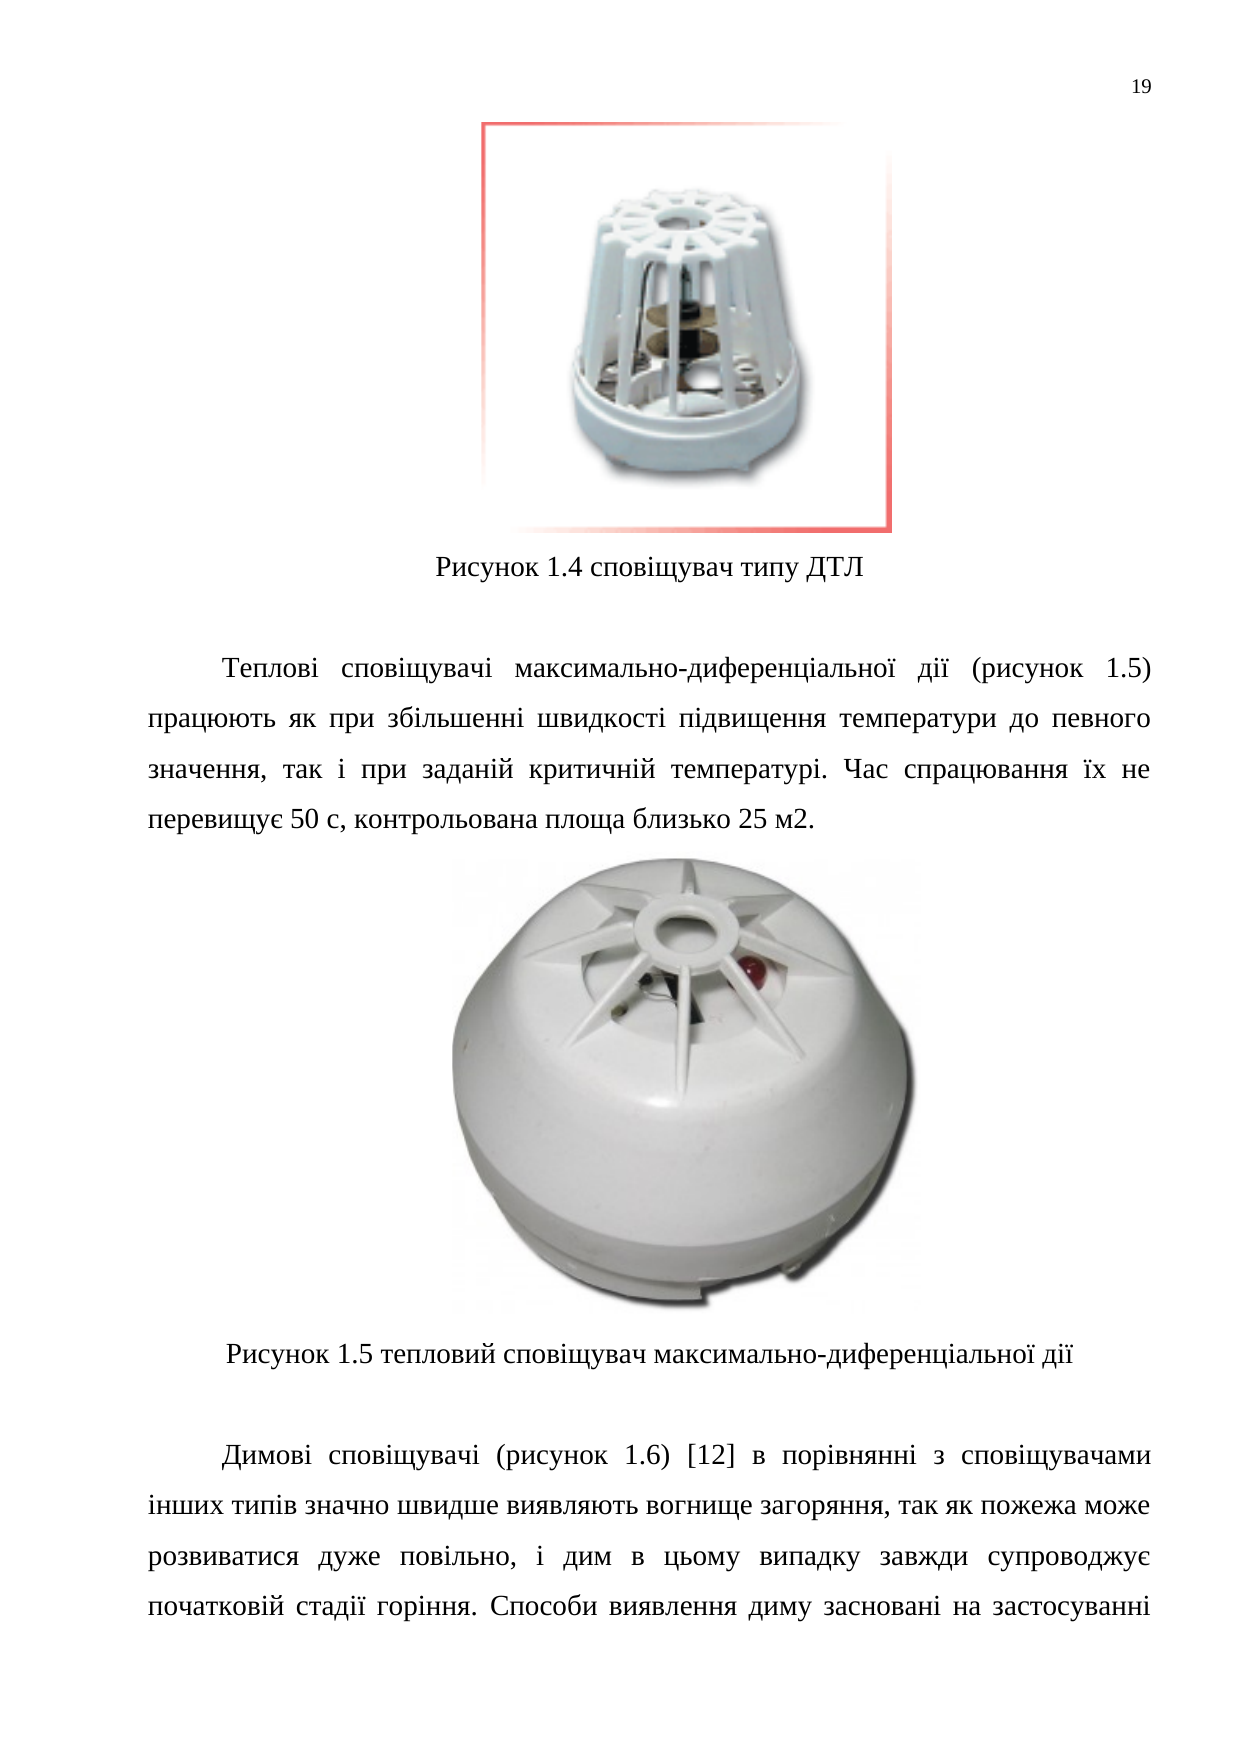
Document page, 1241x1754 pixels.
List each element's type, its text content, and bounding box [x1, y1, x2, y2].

picture [481, 122, 892, 533]
text Теплові сповіщувачі максимально-диференціальної дії (рисунок 1.5) працюють як при збільшенні швидкості підвищення температури до певного значення, так і при заданій критичній температурі. Час спрацювання їх не перевищує 50 с, контрольована площа близько 25 м2. [148, 650, 1152, 835]
picture [452, 851, 921, 1320]
text Рисунок 1.4 сповіщувач типу ДТЛ [148, 549, 1152, 583]
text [148, 1437, 1152, 1622]
text Рисунок 1.5 тепловий сповіщувач максимально-диференціальної дії [148, 1336, 1152, 1370]
